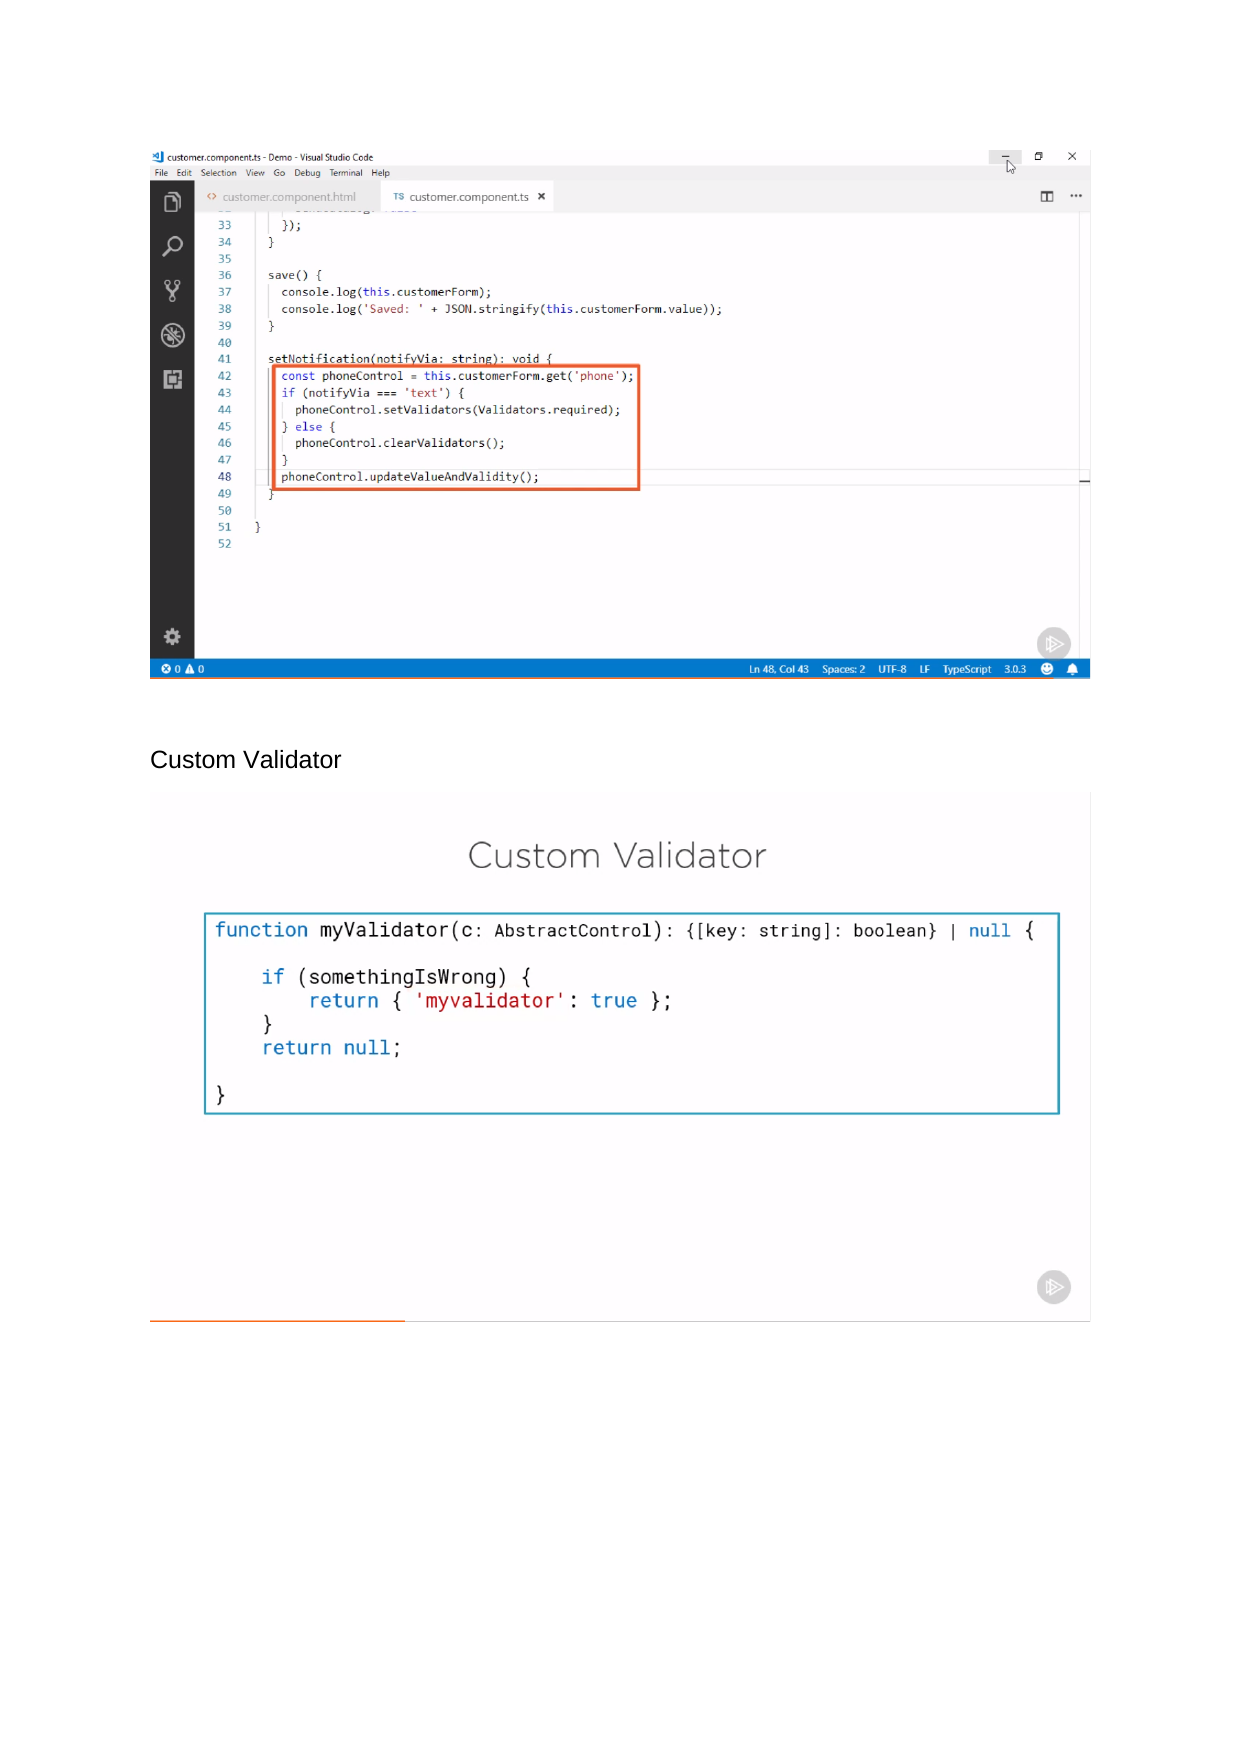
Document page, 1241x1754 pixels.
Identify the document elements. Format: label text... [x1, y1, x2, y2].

picture [150, 150, 1091, 679]
text Custom Validator [150, 745, 1090, 774]
picture [150, 792, 1091, 1322]
